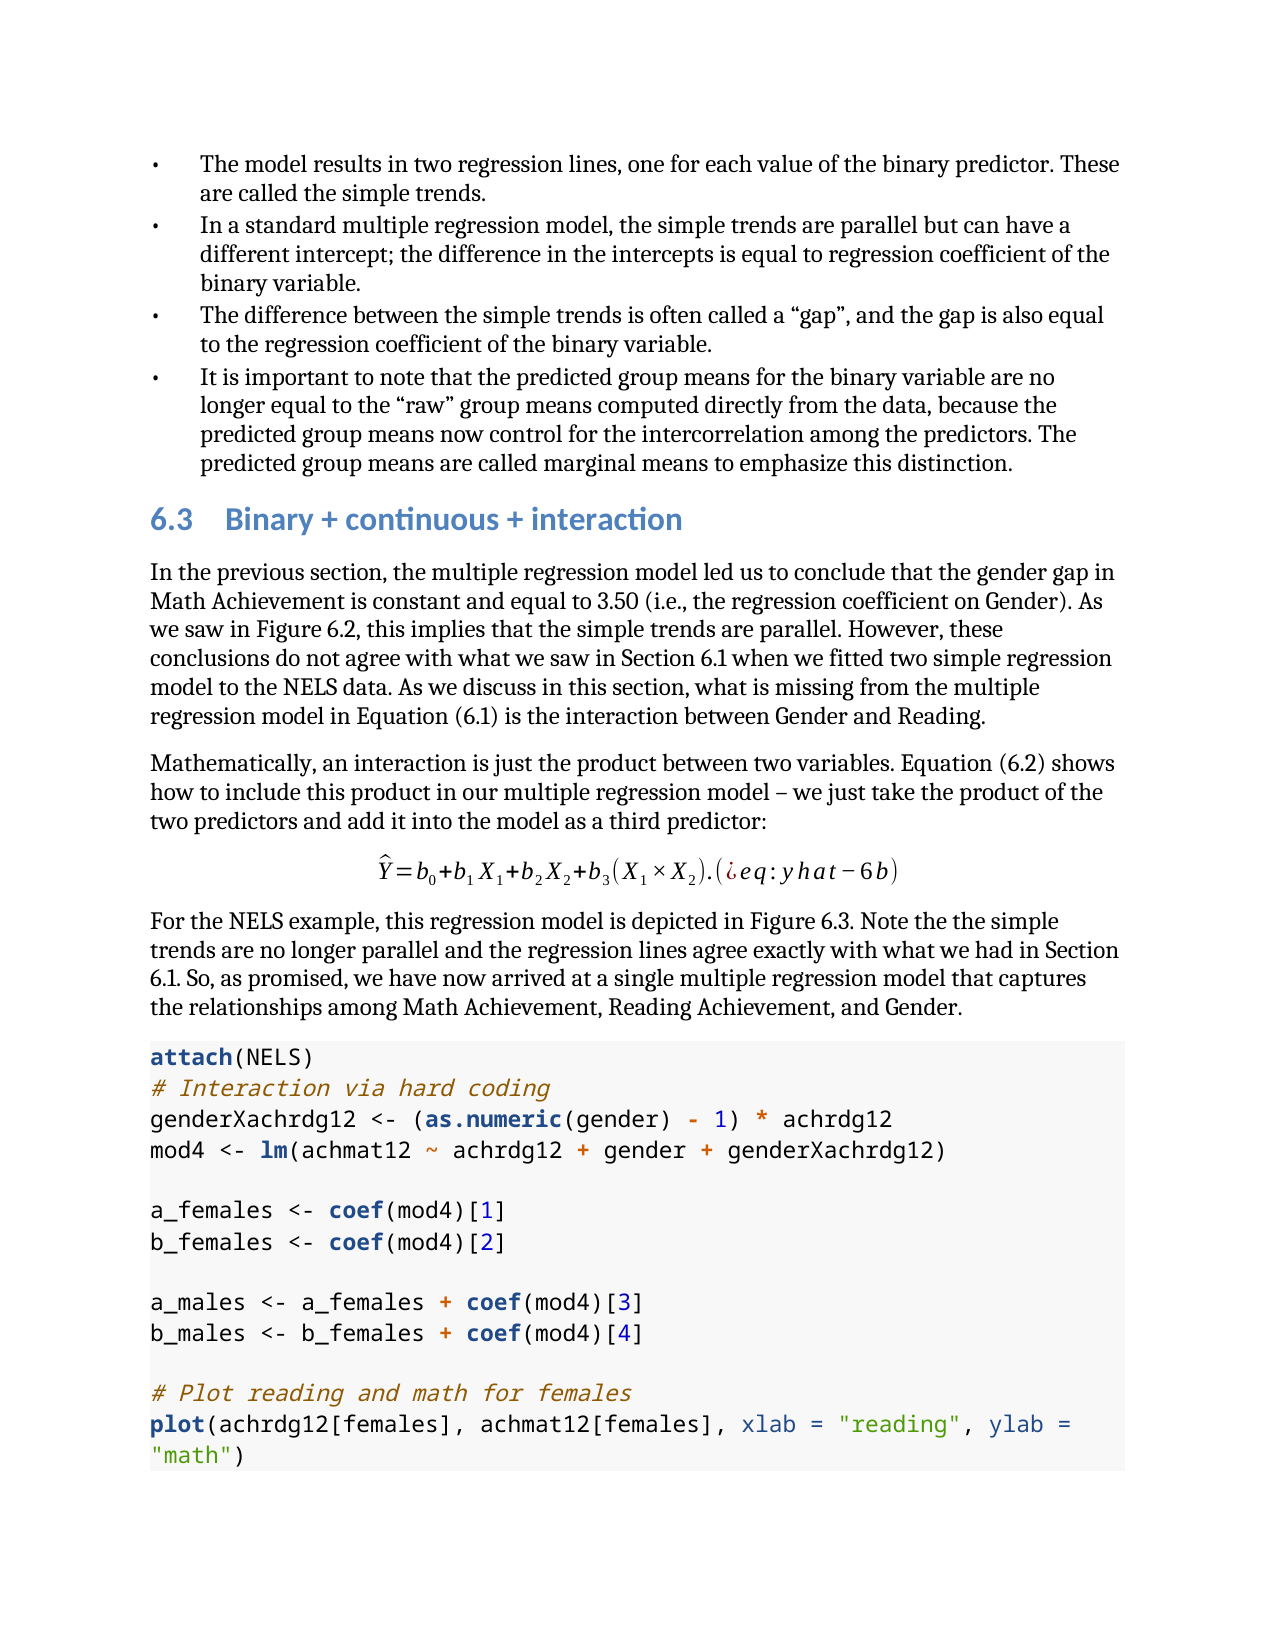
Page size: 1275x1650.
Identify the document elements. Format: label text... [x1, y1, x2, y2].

list The model results in two regression lines, one for each value of the binary predictor. These are called the simple trends. [150, 150, 1125, 207]
text For the NELS example, this regression model is depicted in Figure 6.3. Note the the simple trends are no longer parallel and the regression lines agree exactly with what we had in Section 6.1. So, as promised, we have now arrived at a single multiple regression model that captures the relationships among Math Achievement, Reading Achievement, and Gender. [150, 907, 1125, 1022]
list In a standard multiple regression model, the simple trends are parallel but can have a different intercept; the difference in the intercepts is equal to regression coefficient of the binary variable. [150, 211, 1125, 297]
list It is important to note that the predicted group means for the binary variable are no longer equal to the “raw” group means computed directly from the data, because the predicted group means now control for the intercorrelation among the predictors. The predicted group means are called marginal means to emphasize this distinction. [150, 362, 1125, 477]
text In the previous section, the multiple regression model led us to conclude that the gender gap in Math Achievement is constant and equal to 3.50 (i.e., the regression coefficient on Gender). As we saw in Figure 6.2, this implies that the simple trends are parallel. However, these conclusions do not agree with what we saw in Section 6.1 when we fitted two simple regression model to the NELS data. As we discuss in this section, what is missing from the multiple regression model in Equation (6.1) is the interaction between Gender and Reading. [150, 558, 1125, 730]
text Mathematically, an interaction is just the product between two variables. Equation (6.2) shows how to include this product in our multiple regression model – we just take the product of the two predictors and add it into the model as a third predictor: [150, 749, 1125, 835]
list The difference between the simple trends is often called a “gap”, and the gap is also equal to the regression coefficient of the binary variable. [150, 301, 1125, 359]
subtitle 6.3 Binary + continuous + interaction [150, 498, 1125, 539]
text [150, 1041, 1125, 1471]
